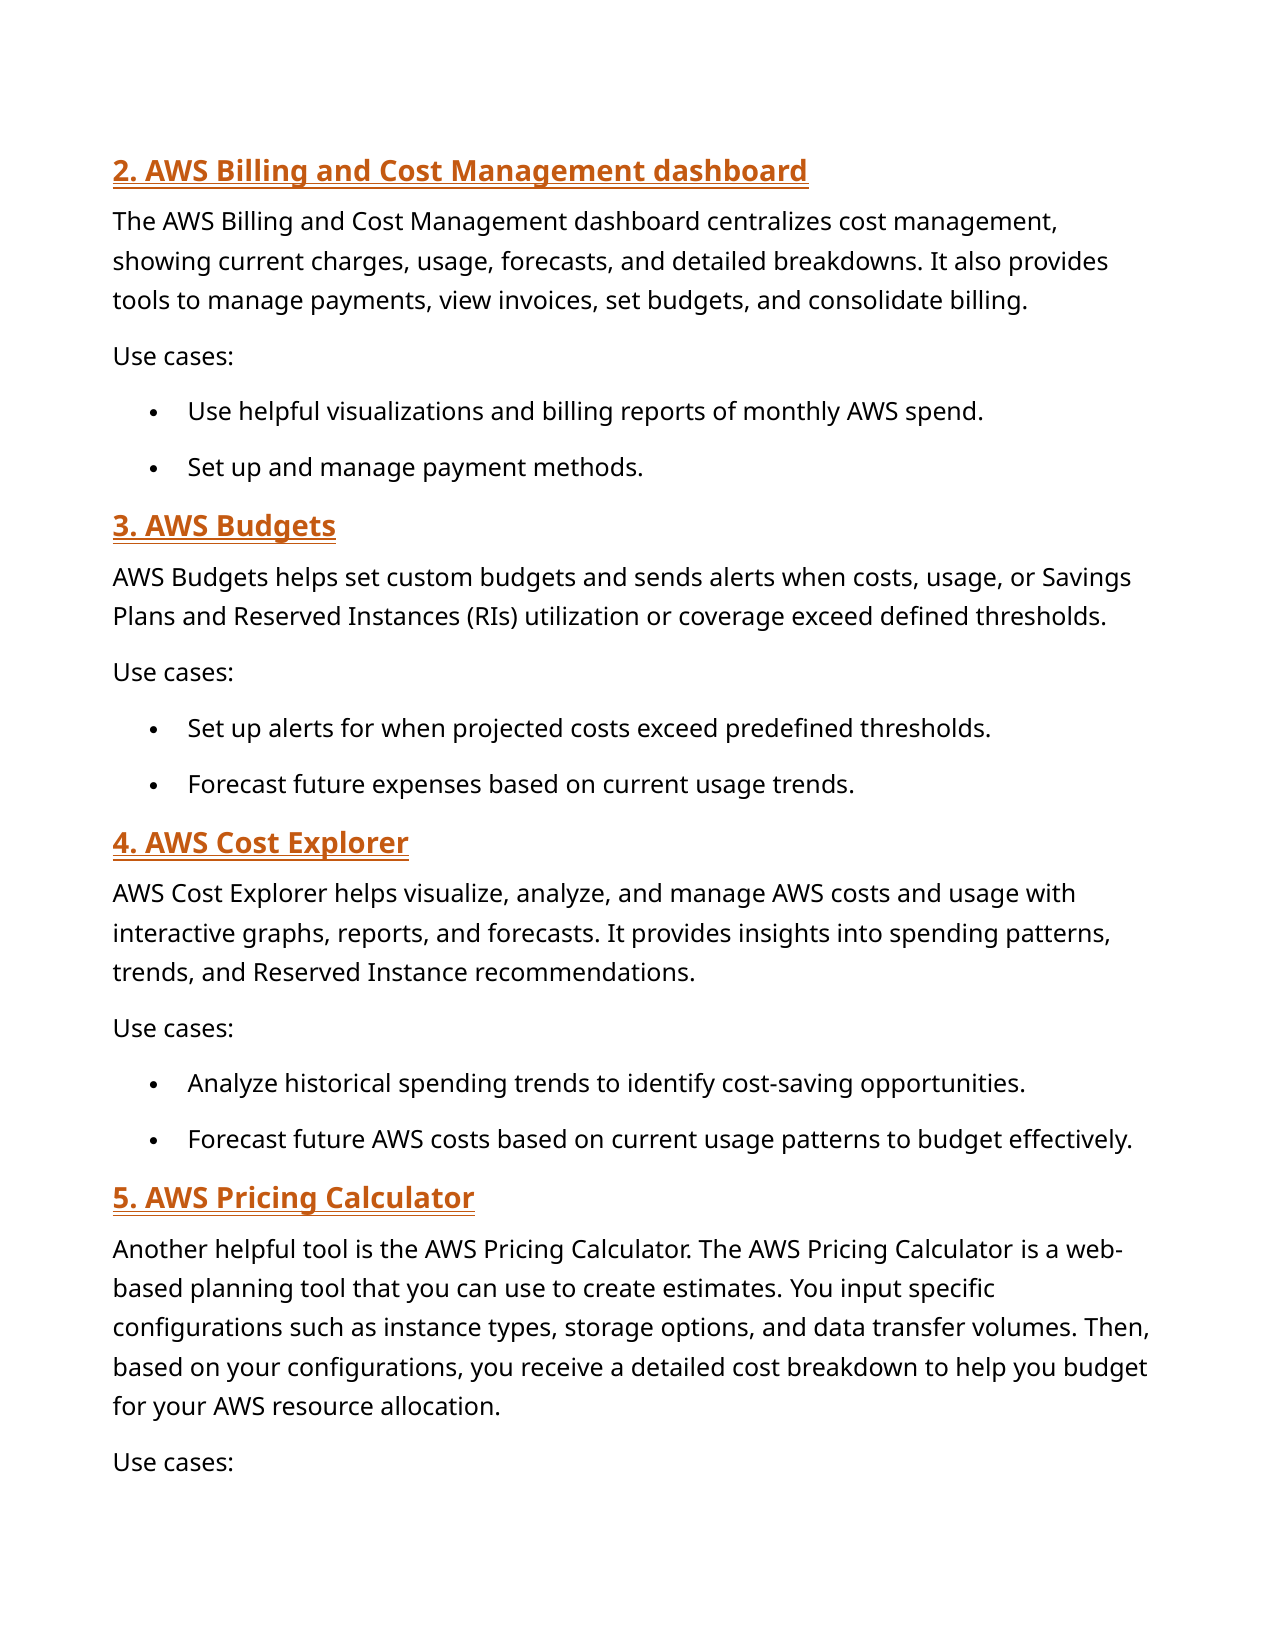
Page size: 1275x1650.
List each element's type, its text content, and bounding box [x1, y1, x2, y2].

text Use cases: [112, 1010, 1162, 1044]
list Forecast future expenses based on current usage trends. [150, 766, 1162, 800]
subtitle 2. AWS Billing and Cost Management dashboard [112, 150, 1162, 190]
text AWS Budgets helps set custom budgets and sends alerts when costs, usage, or Savings Plans and Reserved Instances (RIs) utilization or coverage exceed defined thresholds. [112, 559, 1162, 633]
subtitle 3. AWS Budgets [112, 506, 1162, 545]
text Use cases: [112, 338, 1162, 372]
text Another helpful tool is the AWS Pricing Calculator. The AWS Pricing Calculator is a web-based planning tool that you can use to create estimates. You input specific configurations such as instance types, storage options, and data transfer volumes. Then, based on your configurations, you receive a detailed cost breakdown to help you budget for your AWS resource allocation. [112, 1232, 1162, 1422]
text Use cases: [112, 1444, 1162, 1478]
list Use helpful visualizations and billing reports of monthly AWS spend. [150, 394, 1162, 428]
text The AWS Billing and Cost Management dashboard centralizes cost management, showing current charges, usage, forecasts, and detailed breakdowns. It also provides tools to manage payments, view invoices, set budgets, and consolidate billing. [112, 204, 1162, 316]
list Forecast future AWS costs based on current usage patterns to budget effectively. [150, 1122, 1162, 1156]
subtitle 5. AWS Pricing Calculator [112, 1178, 1162, 1217]
text Use cases: [112, 654, 1162, 689]
text AWS Cost Explorer helps visualize, analyze, and manage AWS costs and usage with interactive graphs, reports, and forecasts. It provides insights into spending patterns, trends, and Reserved Instance recommendations. [112, 876, 1162, 988]
subtitle 4. AWS Cost Explorer [112, 822, 1162, 862]
list Set up alerts for when projected costs exceed predefined thresholds. [150, 710, 1162, 744]
list Set up and manage payment methods. [150, 450, 1162, 484]
list Analyze historical spending trends to identify cost-saving opportunities. [150, 1066, 1162, 1100]
